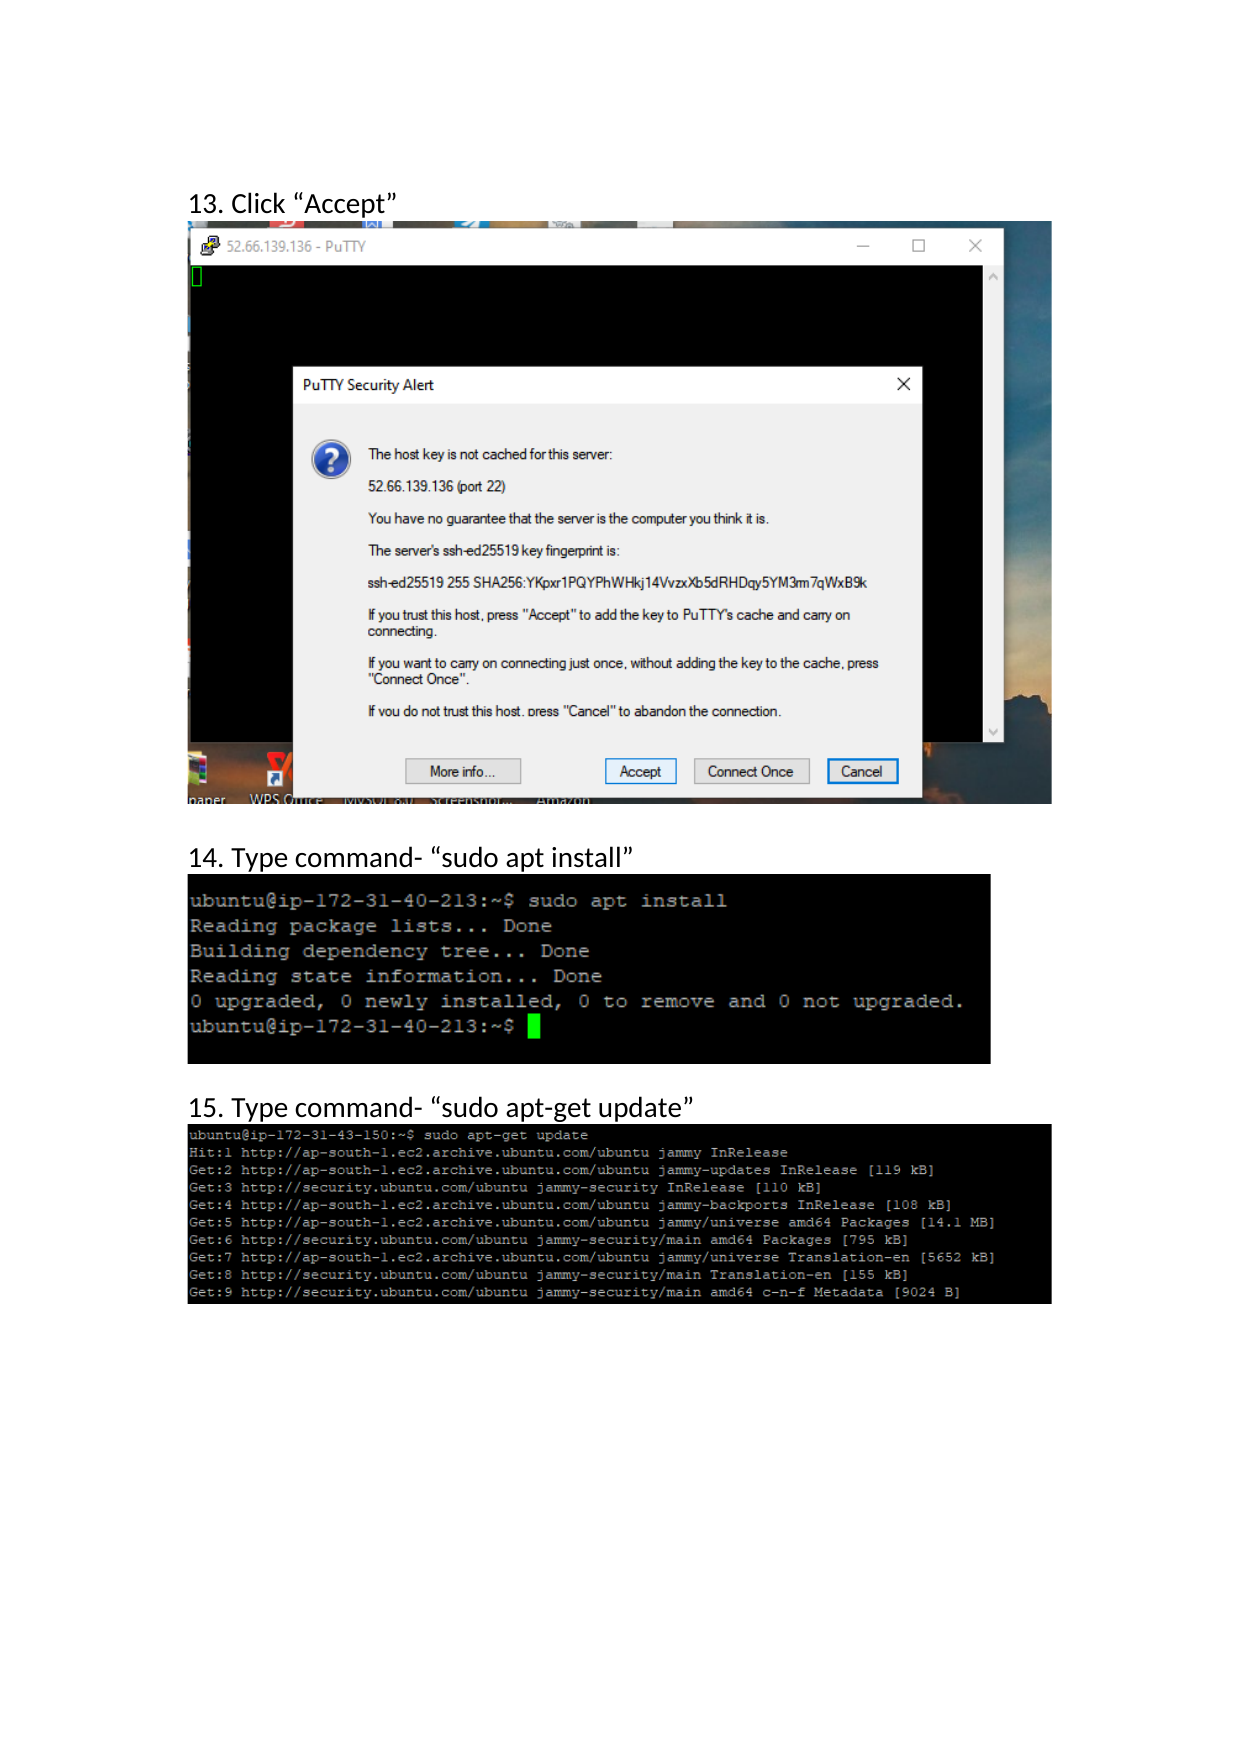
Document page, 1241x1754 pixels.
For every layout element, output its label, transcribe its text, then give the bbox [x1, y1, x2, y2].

picture [187, 874, 991, 1064]
list Type command- “sudo apt-get update” [187, 1089, 1053, 1124]
picture [187, 221, 1052, 804]
picture [187, 1124, 1052, 1304]
list Click “Accept” [187, 186, 1053, 221]
list Type command- “sudo apt install” [187, 839, 1053, 874]
